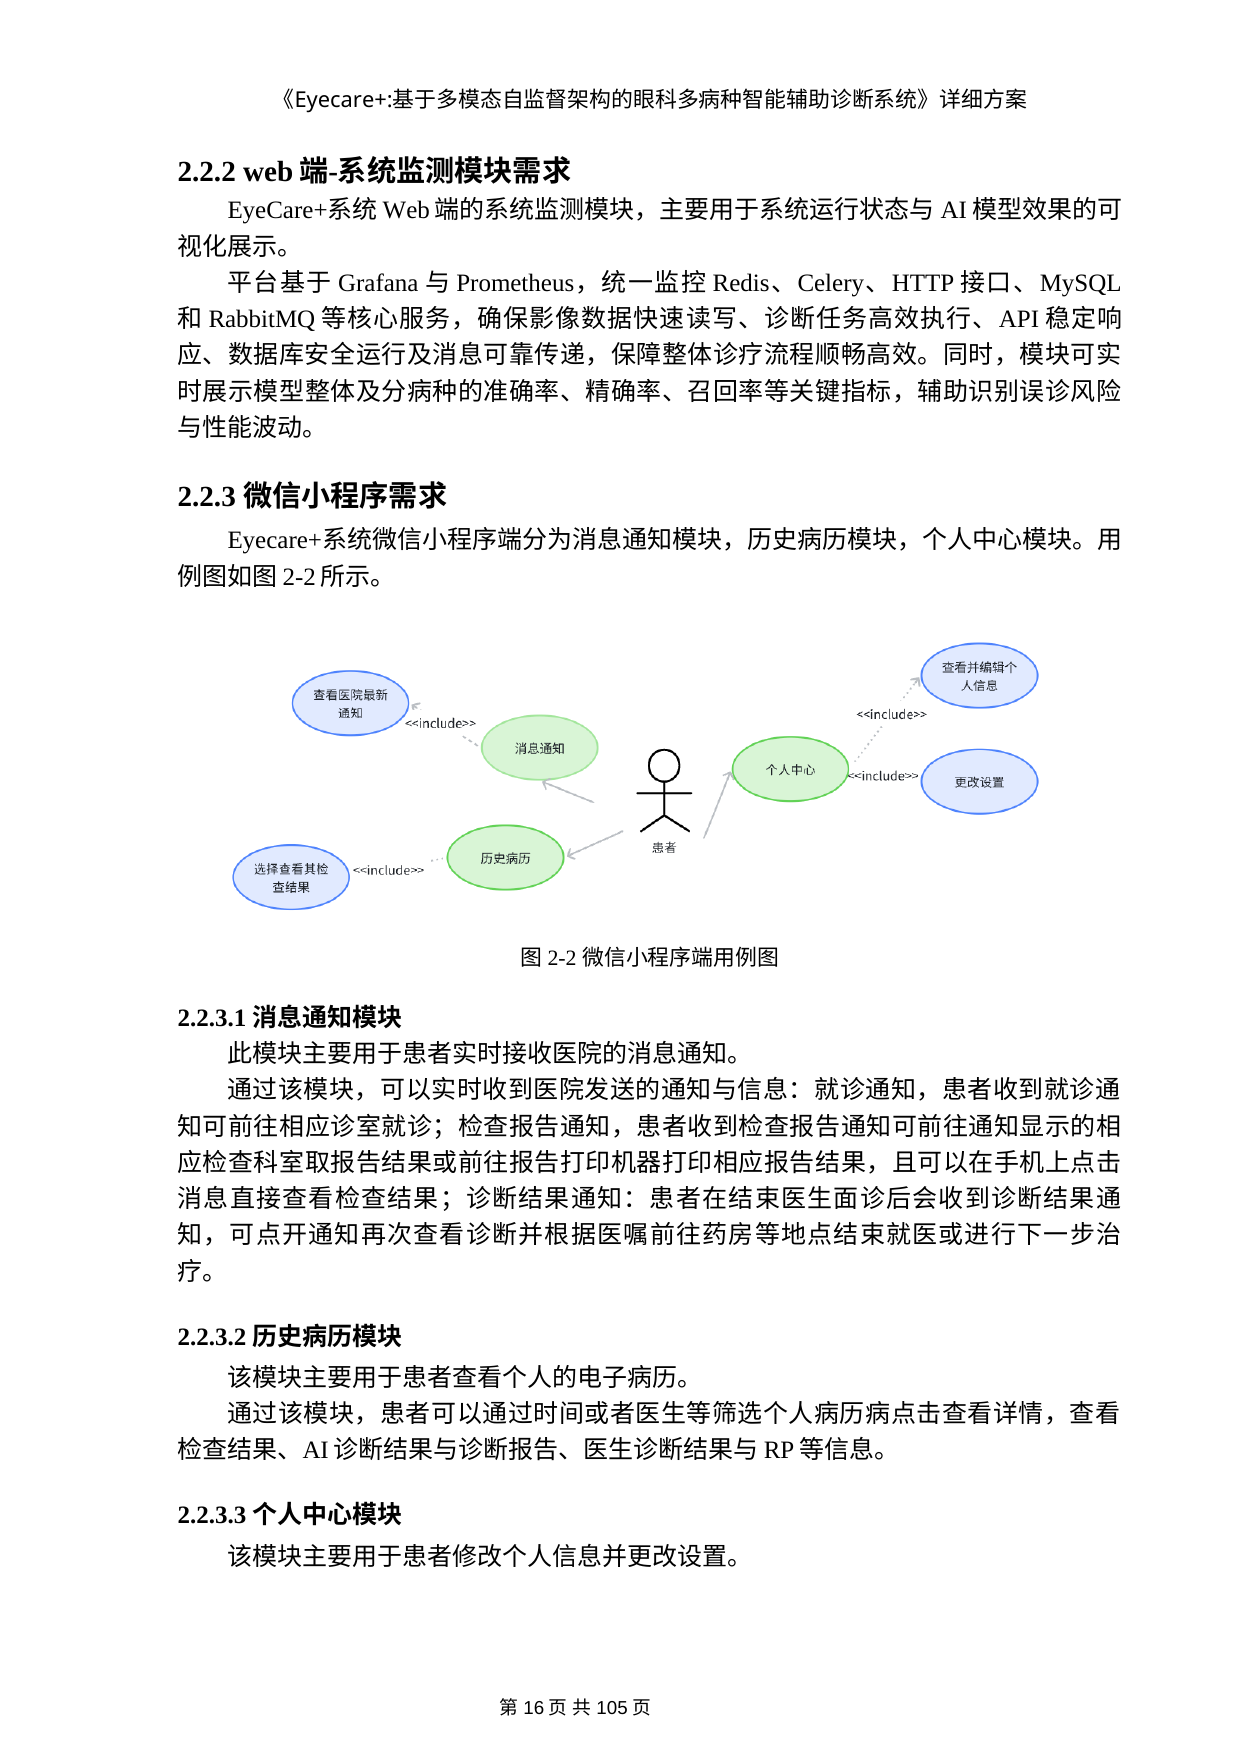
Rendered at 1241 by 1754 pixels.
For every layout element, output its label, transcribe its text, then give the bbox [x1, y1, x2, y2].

text 该模块主要用于患者查看个人的电子病历。 [177, 1357, 1122, 1394]
text 通过该模块，患者可以通过时间或者医生等筛选个人病历病点击查看详情，查看检查结果、AI诊断结果与诊断报告、医生诊断结果与RP等信息。 [177, 1394, 1122, 1466]
subtitle 2.2.3 微信小程序需求 [177, 472, 1122, 515]
text EyeCare+系统Web端的系统监测模块，主要用于系统运行状态与AI模型效果的可视化展示。 [177, 190, 1122, 262]
subtitle 2.2.3.1 消息通知模块 [177, 997, 1122, 1033]
text 该模块主要用于患者修改个人信息并更改设置。 [177, 1536, 1122, 1573]
subtitle 2.2.3.3 个人中心模块 [177, 1495, 1122, 1531]
subtitle 2.2.2 web端-系统监测模块需求 [177, 148, 1122, 190]
text 通过该模块，可以实时收到医院发送的通知与信息：就诊通知，患者收到就诊通知可前往相应诊室就诊；检查报告通知，患者收到检查报告通知可前往通知显示的相应检查科室取报告结果或前往报告打印机器打印相应报告结果，且可以在手机上点击消息直接查看检查结果；诊断结果通知：患者在结束医生面诊后会收到诊断结果通知，可点开通知再次查看诊断并根据医嘱前往药房等地点结束就医或进行下一步治疗。 [177, 1070, 1122, 1287]
text 此模块主要用于患者实时接收医院的消息通知。 [177, 1033, 1122, 1070]
text 图 2-2 微信小程序端用例图 [177, 940, 1122, 972]
picture [177, 592, 1083, 941]
text 平台基于Grafana与Prometheus，统一监控Redis、Celery、HTTP接口、MySQL和RabbitMQ等核心服务，确保影像数据快速读写、诊断任务高效执行、API稳定响应、数据库安全运行及消息可靠传递，保障整体诊疗流程顺畅高效。同时，模块可实时展示模型整体及分病种的准确率、精确率、召回率等关键指标，辅助识别误诊风险与性能波动。 [177, 262, 1122, 444]
text Eyecare+系统微信小程序端分为消息通知模块，历史病历模块，个人中心模块。用例图如图2-2所示。 [177, 520, 1122, 592]
subtitle 2.2.3.2 历史病历模块 [177, 1316, 1122, 1352]
